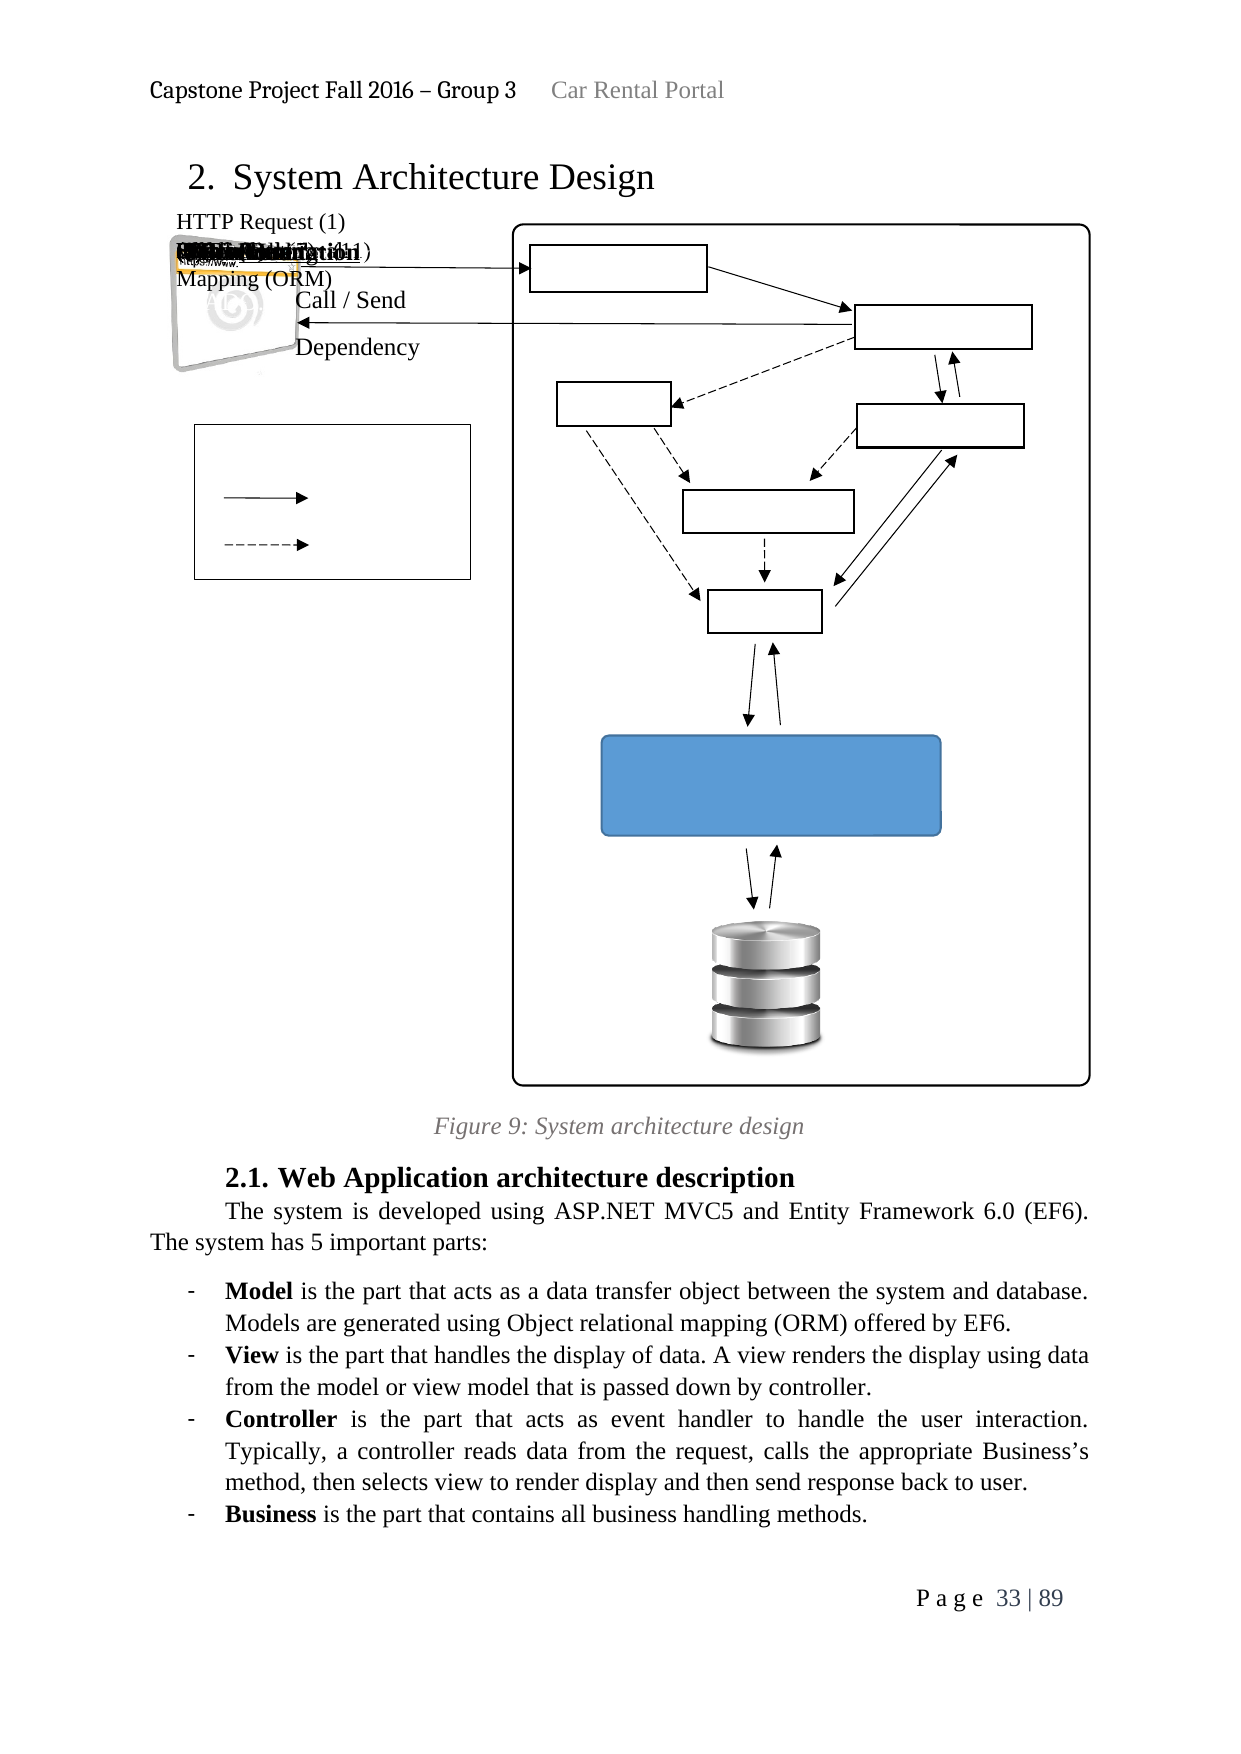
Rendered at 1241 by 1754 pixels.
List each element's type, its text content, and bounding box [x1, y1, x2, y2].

text The system is developed using ASP.NET MVC5 and Entity Framework 6.0 (EF6). The system has 5 important parts: [150, 1196, 1090, 1256]
picture [697, 921, 834, 1058]
picture [299, 295, 303, 307]
subtitle Web Application architecture description [225, 1160, 1090, 1194]
list View is the part that handles the display of data. A view renders the display using data from the model or view model that is passed down by controller. [187, 1339, 1090, 1401]
picture [161, 229, 309, 377]
list Model is the part that acts as a data transfer object between the system and database. Models are generated using Object relational mapping (ORM) offered by EF6. [187, 1275, 1090, 1337]
list Controller is the part that acts as event handler to handle the user interaction. Typically, a controller reads data from the request, calls the appropriate Business’s method, then selects view to render display and then send response back to user. [187, 1403, 1090, 1496]
list Business is the part that contains all business handling methods. [187, 1498, 1090, 1528]
picture [300, 340, 309, 354]
subtitle System Architecture Design [187, 154, 1090, 197]
table_header [150, 201, 1110, 1111]
